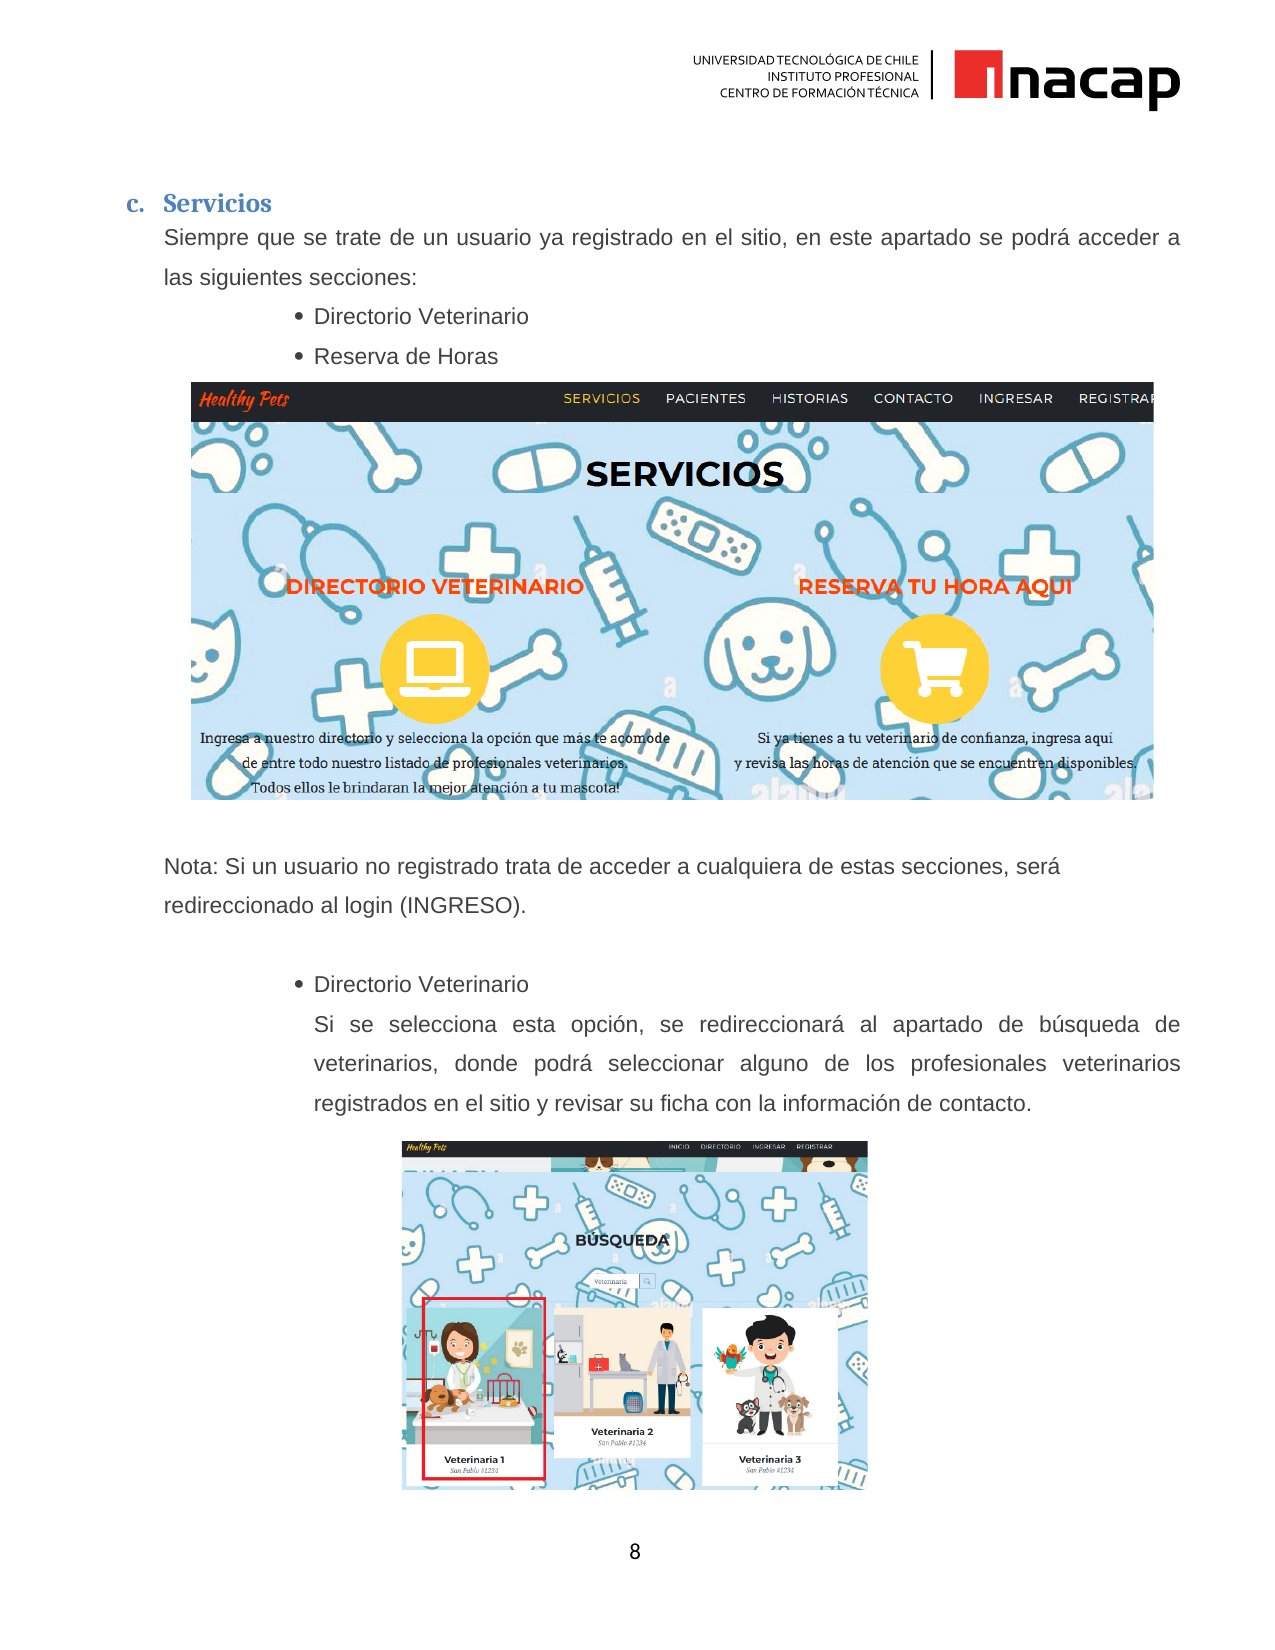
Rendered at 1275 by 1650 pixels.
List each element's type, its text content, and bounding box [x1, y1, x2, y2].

list Nota: Si un usuario no registrado trata de acceder a cualquiera de estas secciones, será redireccionado al login (INGRESO). [164, 853, 1181, 918]
picture [401, 1141, 868, 1490]
list Siempre que se trate de un usuario ya registrado en el sitio, en este apartado se podrá acceder a las siguientes secciones: [164, 224, 1181, 290]
list Reserva de Horas [295, 343, 1181, 369]
picture [690, 46, 1182, 112]
list Directorio Veterinario [295, 303, 1181, 329]
list Directorio Veterinario [295, 971, 1181, 997]
picture [191, 382, 1154, 800]
subtitle Servicios [126, 188, 1181, 219]
list Si se selecciona esta opción, se redireccionará al apartado de búsqueda de veterinarios, donde podrá seleccionar alguno de los profesionales veterinarios registrados en el sitio y revisar su ficha con la información de contacto. [314, 1011, 1181, 1116]
